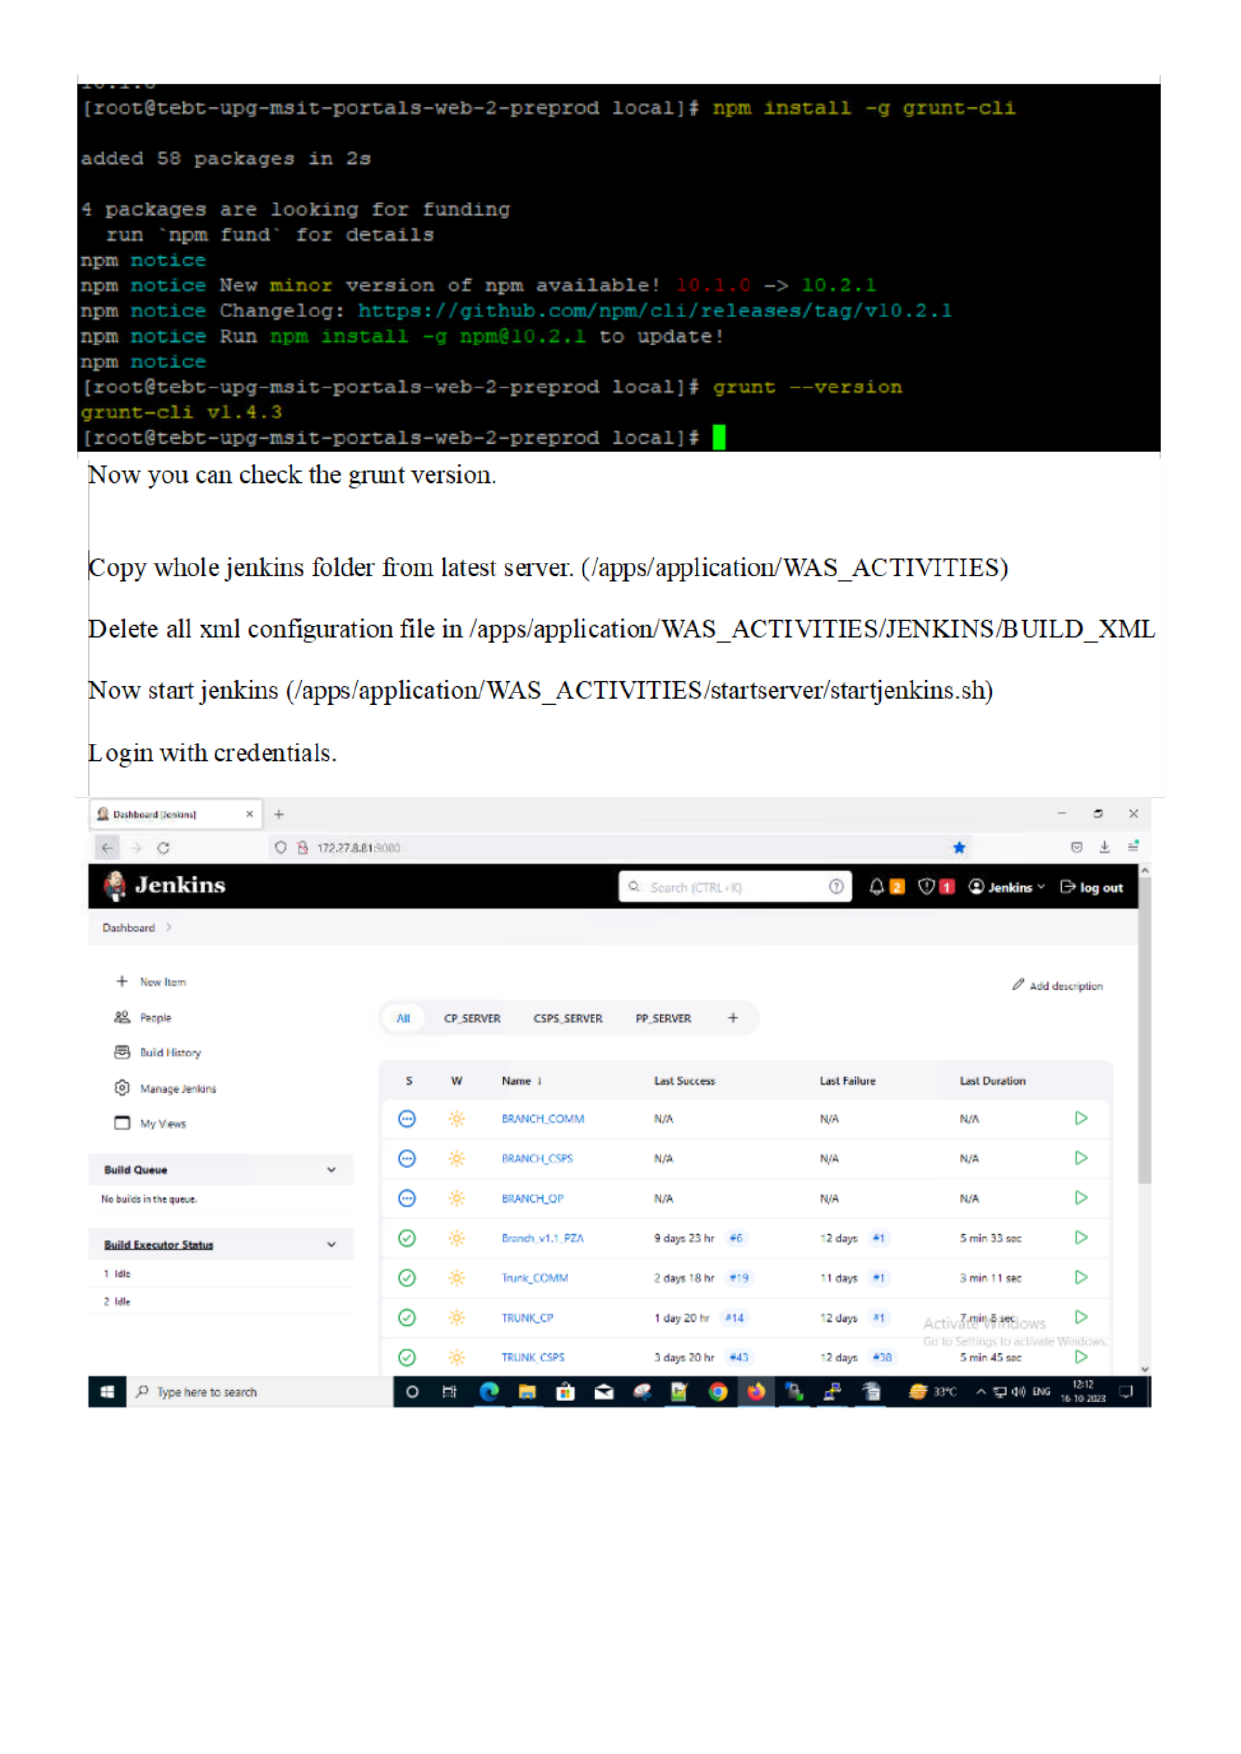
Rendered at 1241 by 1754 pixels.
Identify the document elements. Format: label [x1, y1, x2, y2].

picture [75, 460, 1166, 796]
picture [75, 797, 1166, 1428]
picture [75, 75, 1166, 459]
